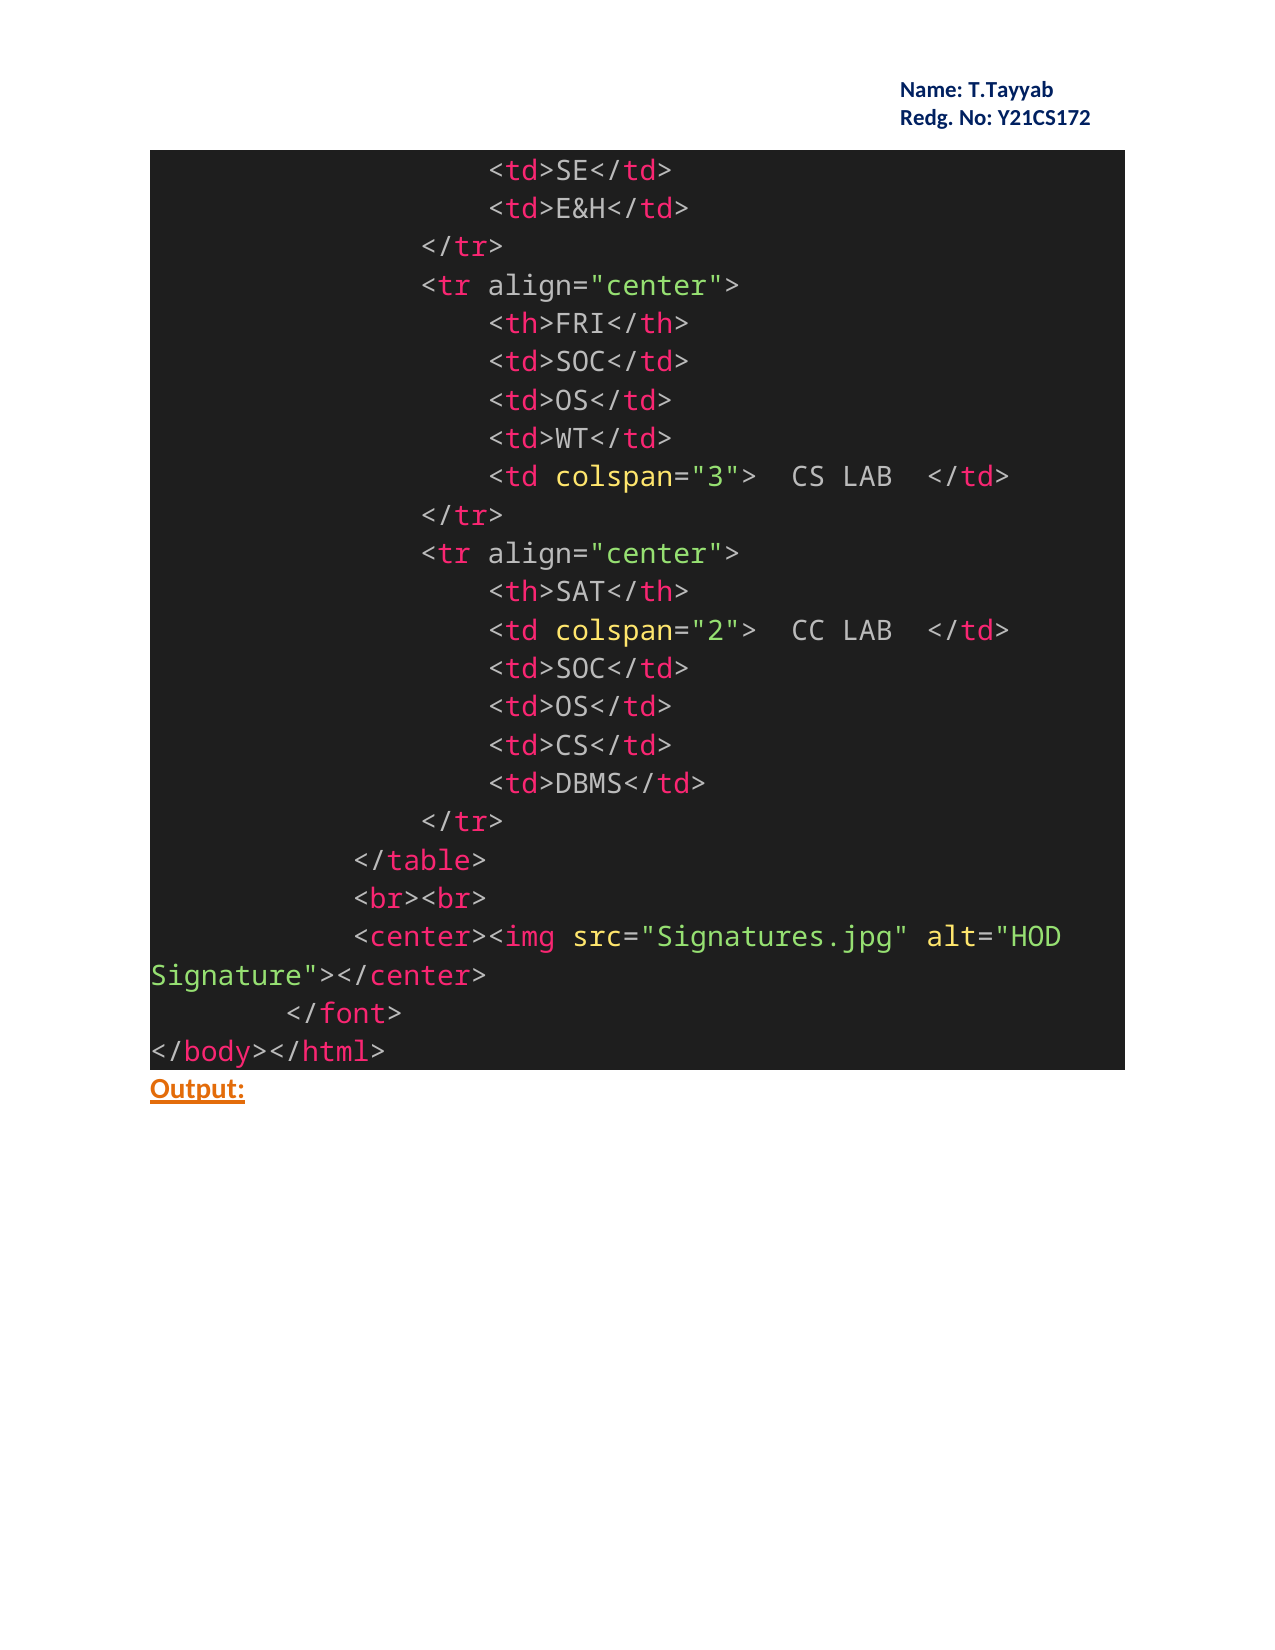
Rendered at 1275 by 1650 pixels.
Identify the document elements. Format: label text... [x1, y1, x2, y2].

text </body></html> [150, 1032, 1125, 1070]
text <td>CS</td> [150, 725, 1125, 763]
text <tr align="center"> [150, 265, 1125, 303]
text </tr> [150, 227, 1125, 265]
text <td>E&H</td> [150, 188, 1125, 227]
text <br><br> [150, 878, 1125, 917]
text </tr> [150, 802, 1125, 840]
text <tr align="center"> [150, 533, 1125, 572]
text <td colspan="2"> 👨🏻‍💻 CC LAB 👨🏻‍💻 </td> [150, 610, 1125, 648]
text <td>DBMS</td> [150, 763, 1125, 802]
text <td>WT</td> [150, 418, 1125, 457]
text <td>OS</td> [150, 687, 1125, 725]
text <td>SOC</td> [150, 648, 1125, 687]
text <td>SOC</td> [150, 342, 1125, 380]
text <td>SE</td> [150, 150, 1125, 188]
text <th>FRI</th> [150, 303, 1125, 342]
text <center><img src="Signatures.jpg" alt="HOD Signature"></center> [150, 917, 1125, 993]
text </font> [150, 993, 1125, 1032]
text </tr> [150, 495, 1125, 533]
text Output: [150, 1070, 1125, 1106]
text </table> [150, 840, 1125, 878]
text <th>SAT</th> [150, 572, 1125, 610]
text <td>OS</td> [150, 380, 1125, 418]
text <td colspan="3"> 👨🏻‍💻 CS LAB 👨🏻‍💻 </td> [150, 457, 1125, 495]
